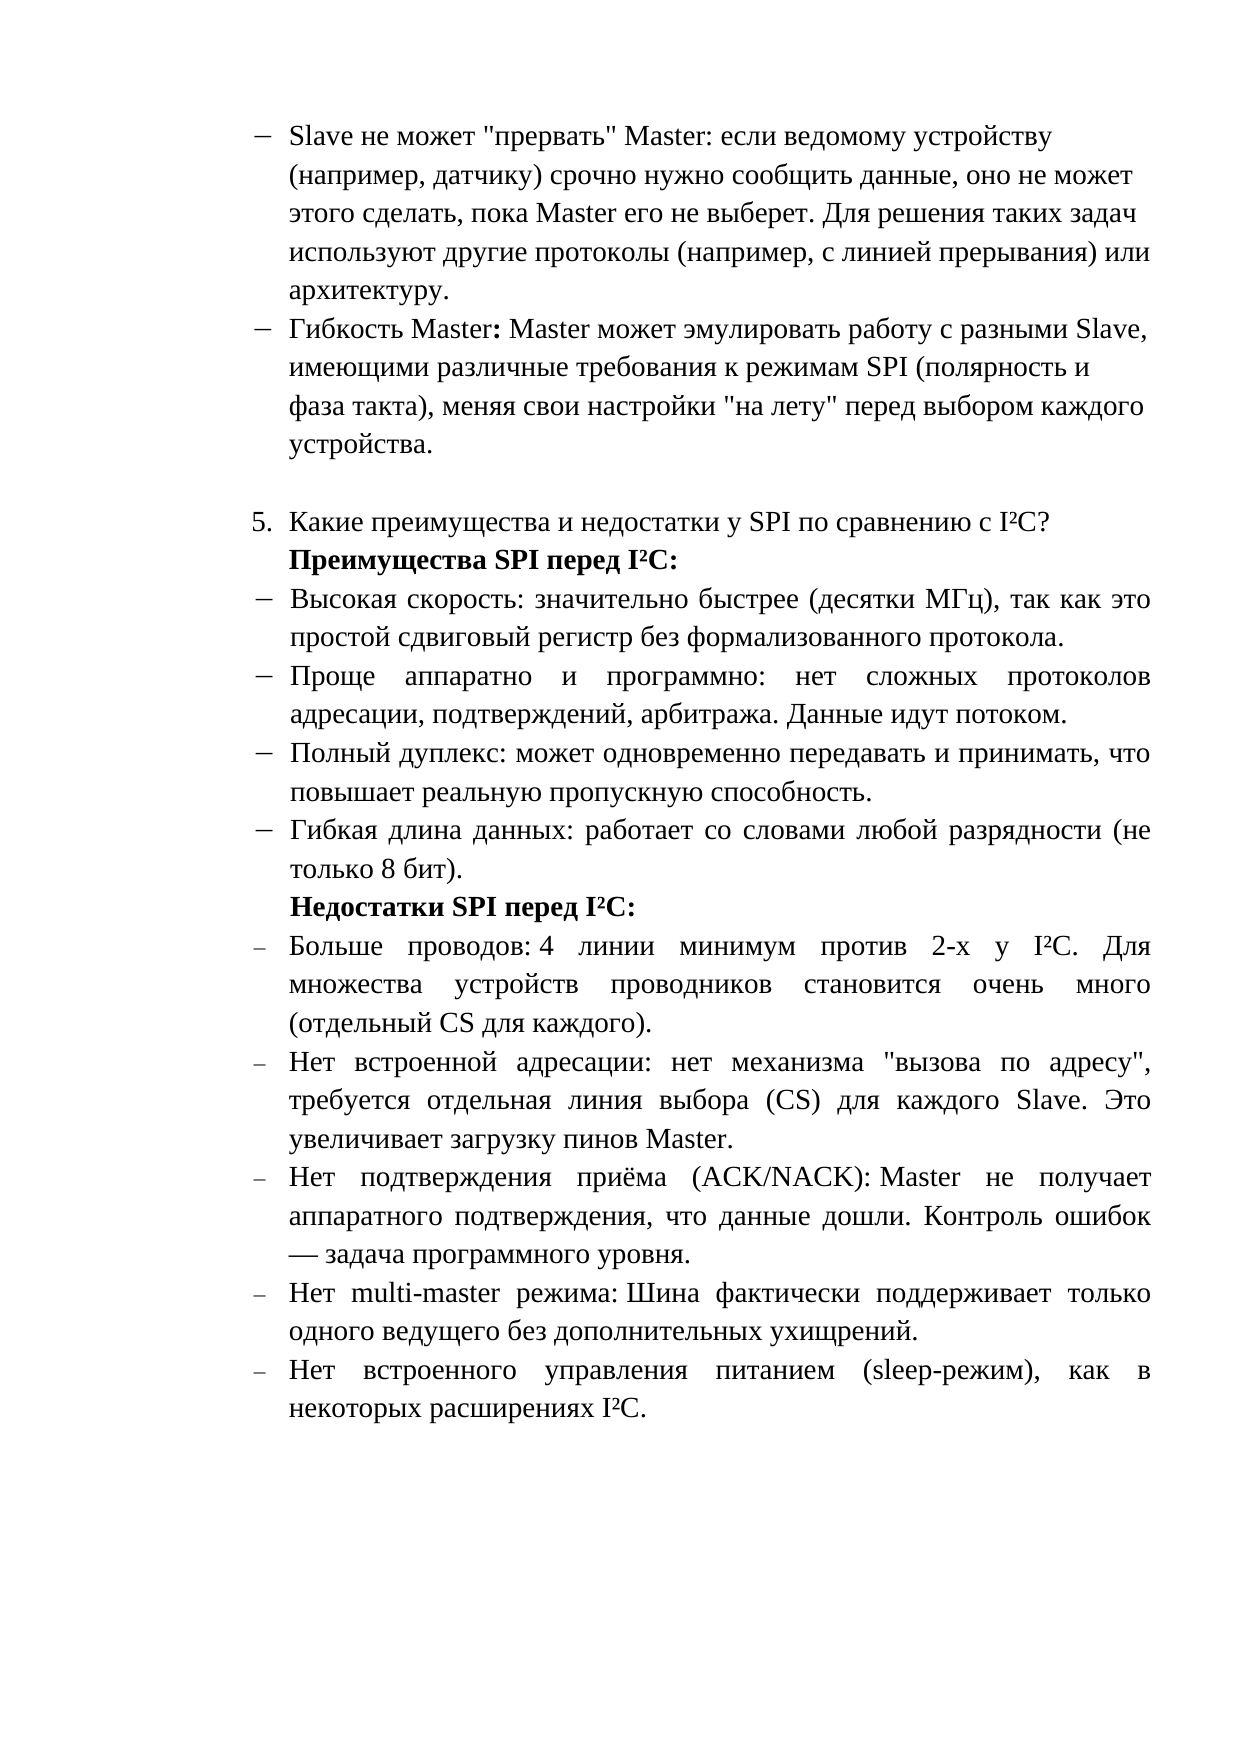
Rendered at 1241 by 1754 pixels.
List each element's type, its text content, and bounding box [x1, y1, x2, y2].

list Больше проводов: 4 линии минимум против 2-х у I²C. Для множества устройств проводников становится очень много (отдельный CS для каждого). [251, 928, 1152, 1039]
list Нет подтверждения приёма (ACK/NACK): Master не получает аппаратного подтверждения, что данные дошли. Контроль ошибок — задача программного уровня. [251, 1159, 1152, 1270]
list Slave не может "прервать" Master: если ведомому устройству (например, датчику) срочно нужно сообщить данные, оно не может этого сделать, пока Master его не выберет. Для решения таких задач используют другие протоколы (например, с линией прерывания) или архитектуру. [251, 118, 1152, 306]
list Гибкость Master: Master может эмулировать работу с разными Slave, имеющими различные требования к режимам SPI (полярность и фаза такта), меняя свои настройки "на лету" перед выбором каждого устройства. [251, 311, 1152, 460]
list Нет встроенной адресации: нет механизма "вызова по адресу", требуется отдельная линия выбора (CS) для каждого Slave. Это увеличивает загрузку пинов Master. [251, 1044, 1152, 1154]
list Преимущества SPI перед I²C: [288, 542, 1152, 576]
list Какие преимущества и недостатки у SPI по сравнению с I²C? [251, 504, 1152, 537]
list Высокая скорость: значительно быстрее (десятки МГц), так как это простой сдвиговый регистр без формализованного протокола. [252, 581, 1152, 653]
list Гибкая длина данных: работает со словами любой разрядности (не только 8 бит). [252, 812, 1152, 884]
list Проще аппаратно и программно: нет сложных протоколов адресации, подтверждений, арбитража. Данные идут потоком. [252, 658, 1152, 730]
list Недостатки SPI перед I²C: [290, 889, 1152, 923]
list Нет multi-master режима: Шина фактически поддерживает только одного ведущего без дополнительных ухищрений. [251, 1275, 1152, 1347]
list Нет встроенного управления питанием (sleep-режим), как в некоторых расширениях I²C. [251, 1352, 1152, 1424]
list Полный дуплекс: может одновременно передавать и принимать, что повышает реальную пропускную способность. [252, 735, 1152, 807]
